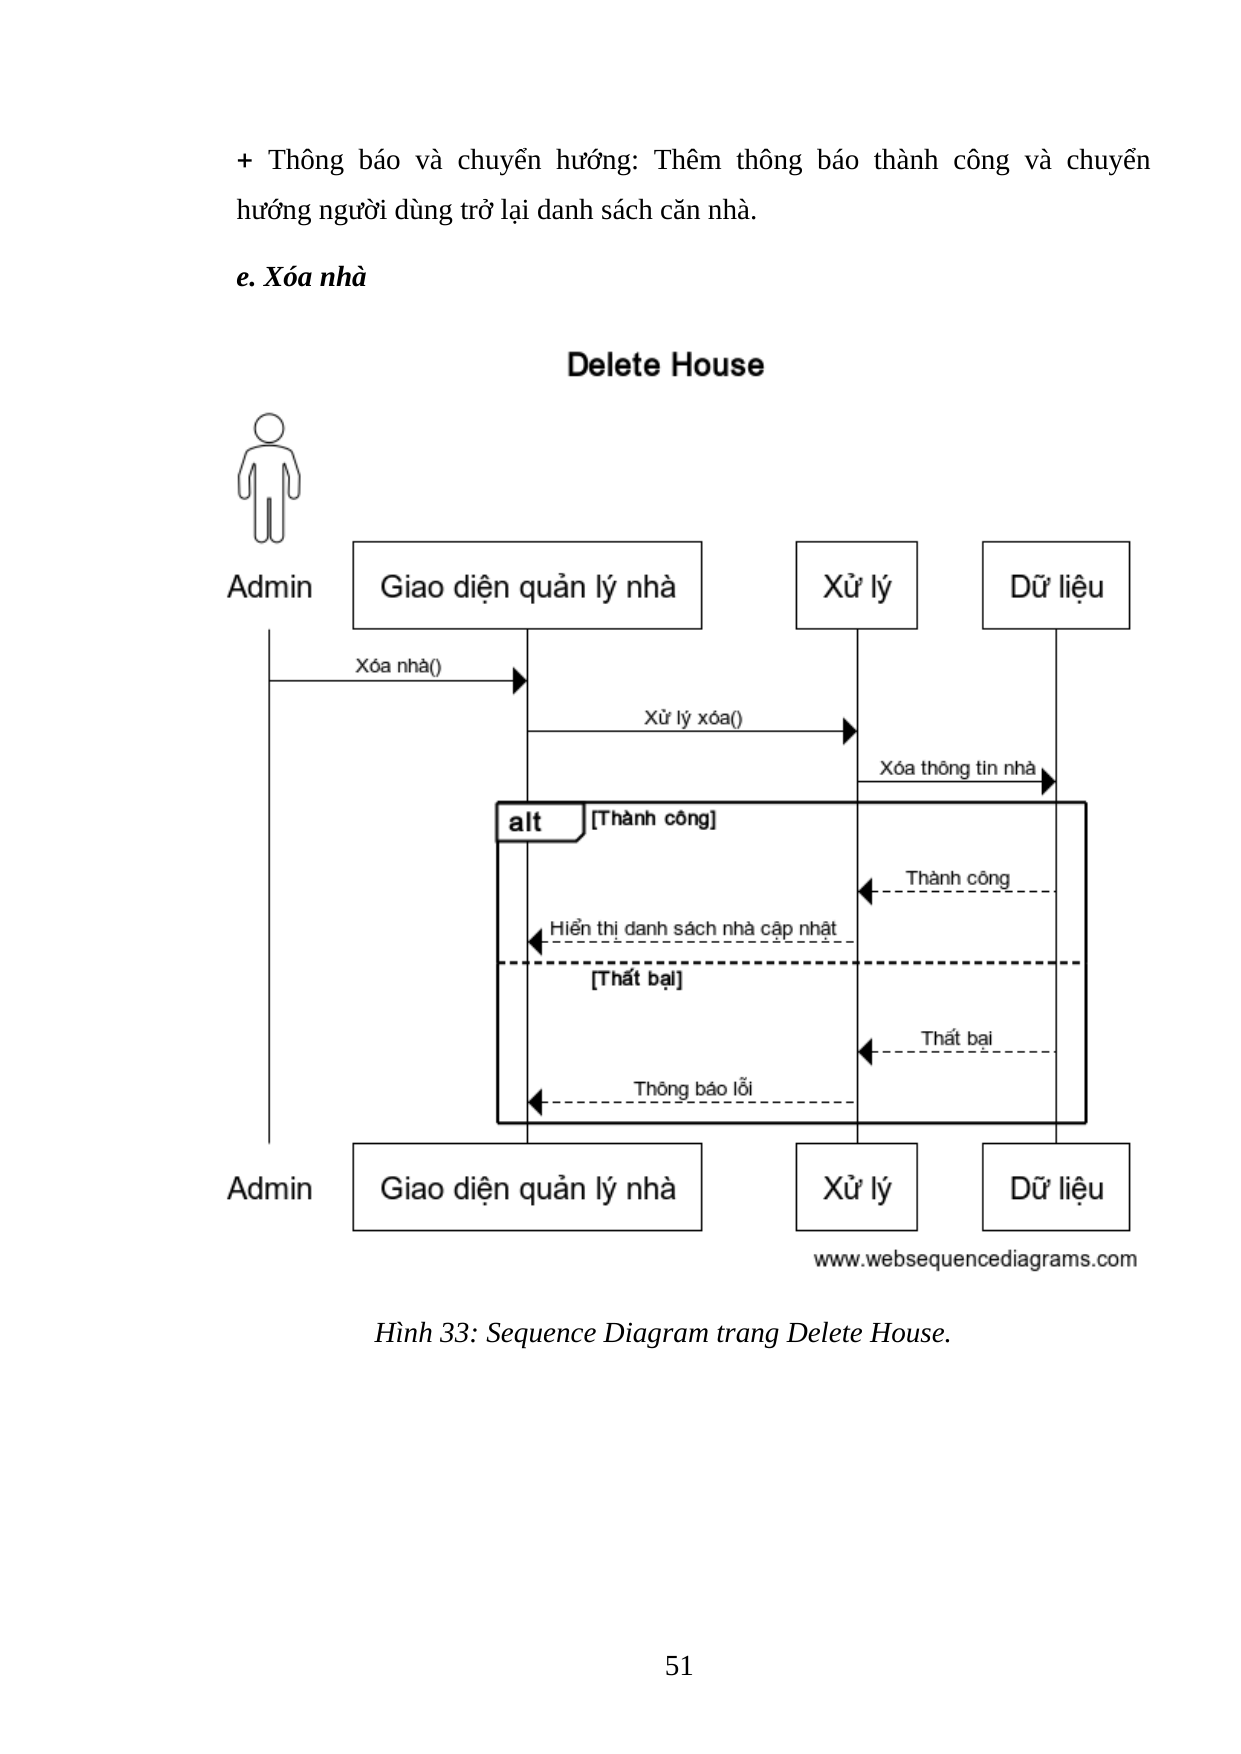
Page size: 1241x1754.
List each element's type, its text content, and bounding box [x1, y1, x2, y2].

text Thông báo và chuyển hướng: Thêm thông báo thành công và chuyển hướng người dùng trở lại danh sách căn nhà. [236, 142, 1152, 226]
list Xóa nhà [177, 259, 1152, 293]
picture [177, 326, 1152, 1282]
